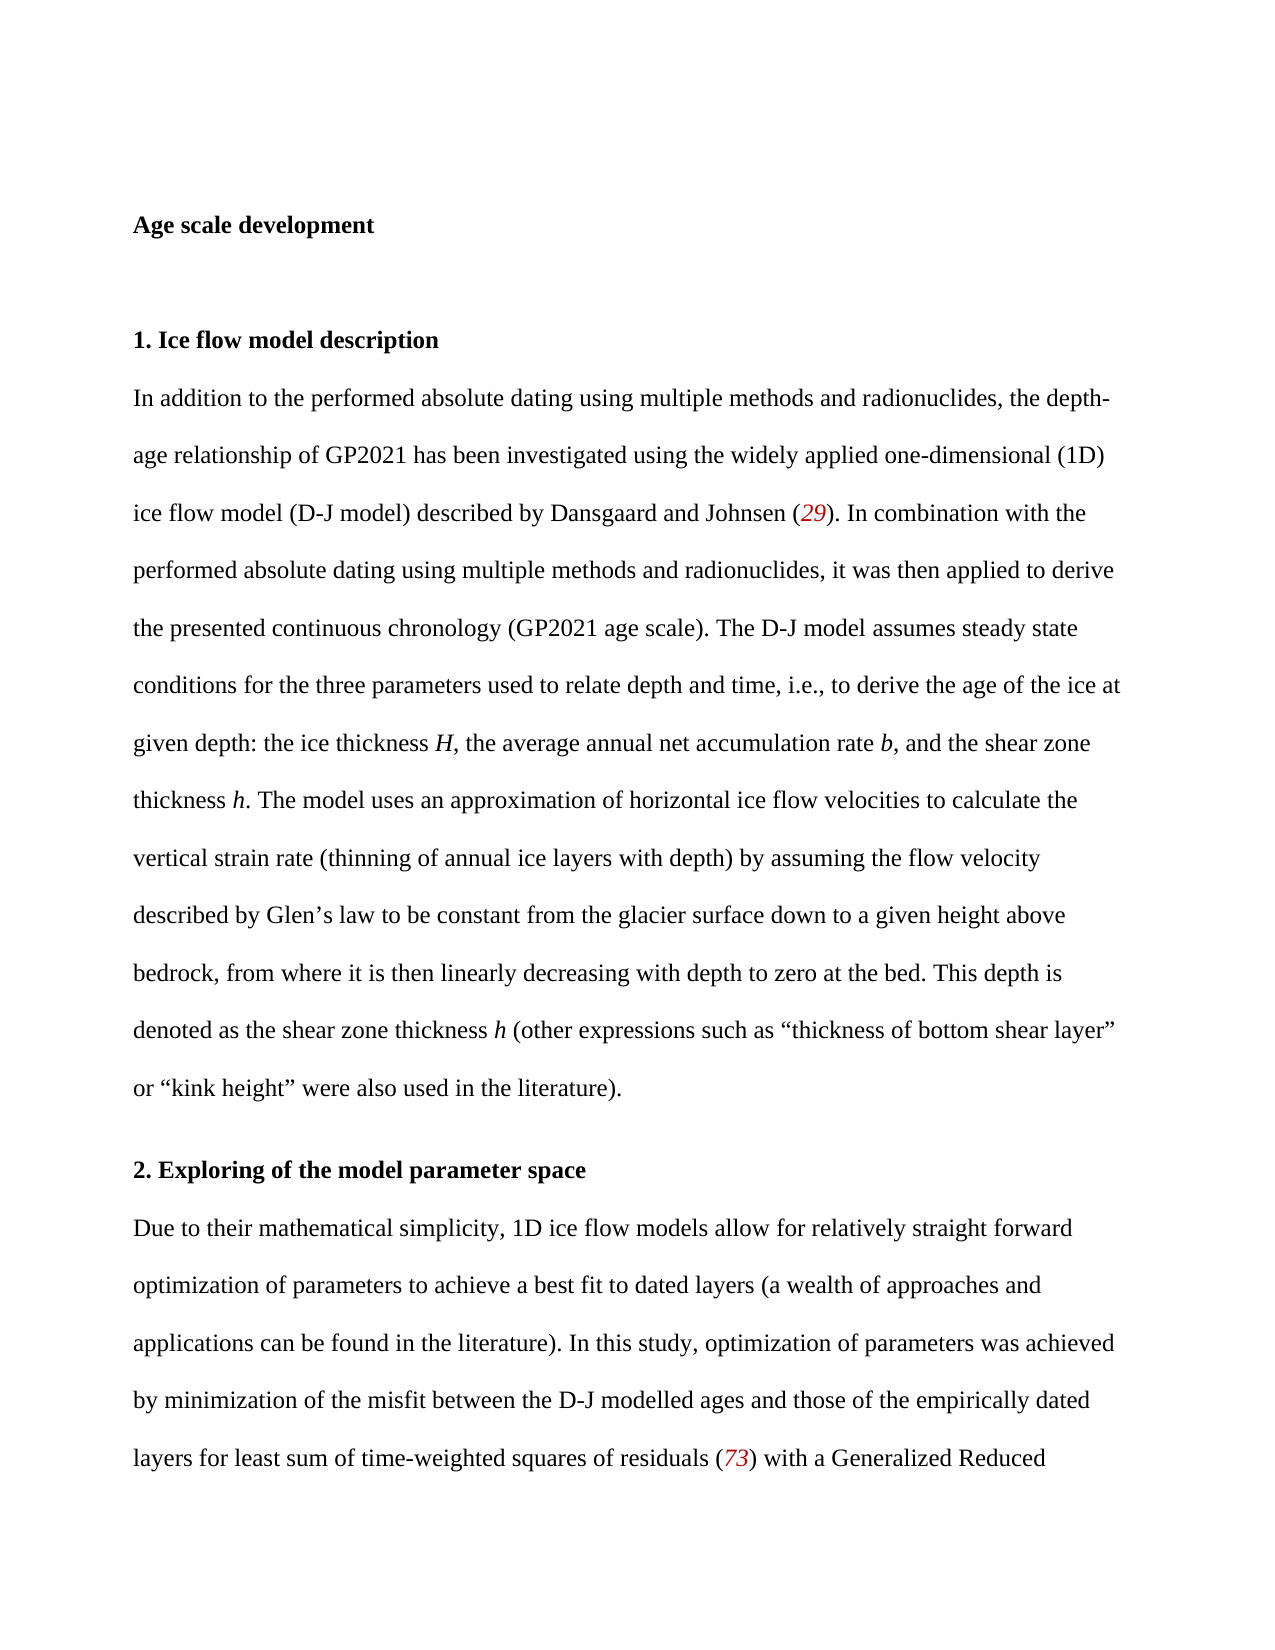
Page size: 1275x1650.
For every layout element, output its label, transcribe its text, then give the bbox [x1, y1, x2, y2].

text 1. Ice flow model description [133, 325, 1137, 354]
text 2. Exploring of the model parameter space [133, 1155, 1137, 1184]
text In addition to the performed absolute dating using multiple methods and radionuclides, the depth-age relationship of GP2021 has been investigated using the widely applied one-dimensional (1D) ice flow model (D-J model) described by Dansgaard and Johnsen (29). In combination with the performed absolute dating using multiple methods and radionuclides, it was then applied to derive the presented continuous chronology (GP2021 age scale). The D-J model assumes steady state conditions for the three parameters used to relate depth and time, i.e., to derive the age of the ice at given depth: the ice thickness H, the average annual net accumulation rate b, and the shear zone thickness h. The model uses an approximation of horizontal ice flow velocities to calculate the vertical strain rate (thinning of annual ice layers with depth) by assuming the flow velocity described by Glen’s law to be constant from the glacier surface down to a given height above bedrock, from where it is then linearly decreasing with depth to zero at the bed. This depth is denoted as the shear zone thickness h (other expressions such as “thickness of bottom shear layer” or “kink height” were also used in the literature). [133, 383, 1137, 1102]
text Age scale development [133, 210, 1137, 239]
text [133, 1213, 1137, 1472]
